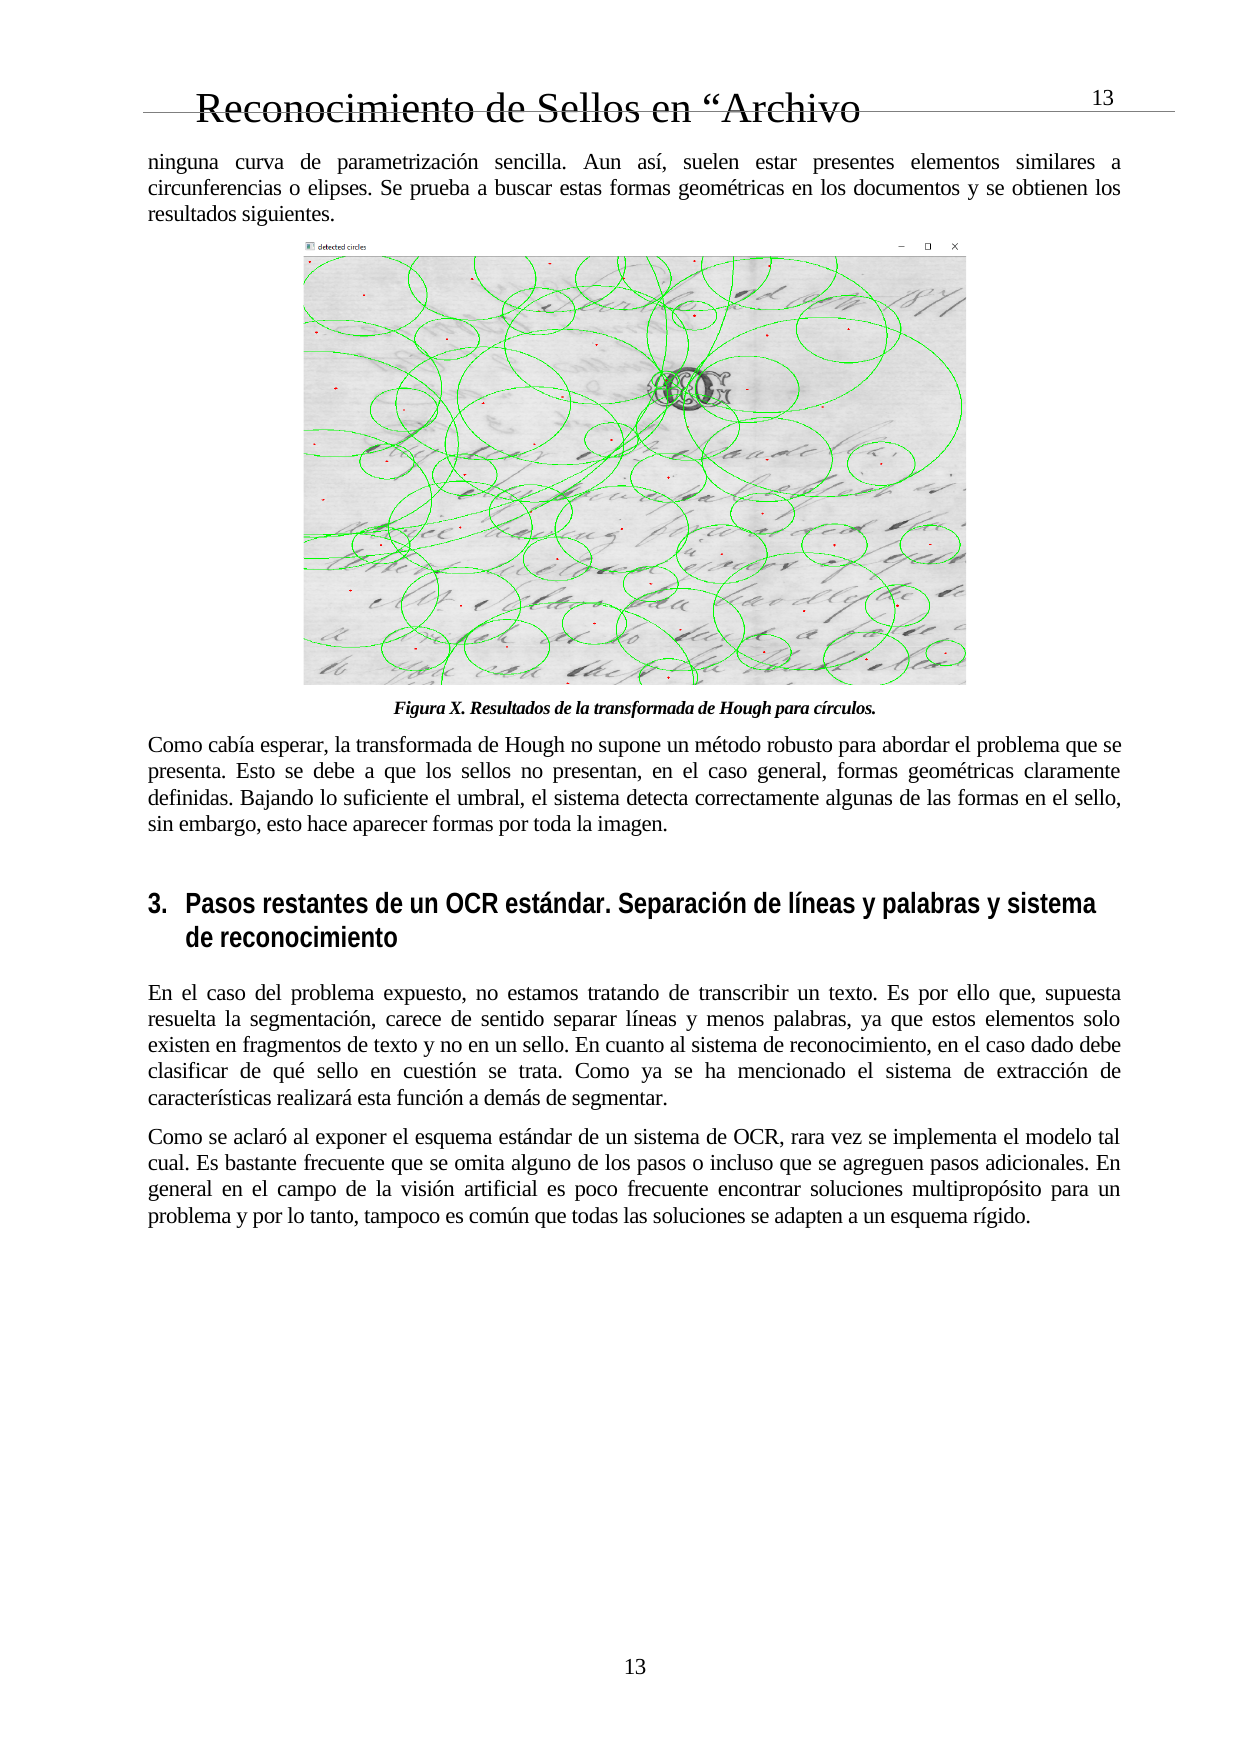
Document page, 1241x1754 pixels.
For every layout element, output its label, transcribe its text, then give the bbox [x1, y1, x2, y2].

text Figura X. Resultados de la transformada de Hough para círculos. [148, 697, 1122, 719]
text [148, 148, 1122, 227]
subtitle Pasos restantes de un OCR estándar. Separación de líneas y palabras y sistema de reconocimiento [148, 887, 1122, 953]
text Como se aclaró al exponer el esquema estándar de un sistema de OCR, rara vez se implementa el modelo tal cual. Es bastante frecuente que se omita alguno de los pasos o incluso que se agreguen pasos adicionales. En general en el campo de la visión artificial es poco frecuente encontrar soluciones multipropósito para un problema y por lo tanto, tampoco es común que todas las soluciones se adapten a un esquema rígido. [148, 1123, 1122, 1228]
picture [303, 239, 967, 685]
text Como cabía esperar, la transformada de Hough no supone un método robusto para abordar el problema que se presenta. Esto se debe a que los sellos no presentan, en el caso general, formas geométricas claramente definidas. Bajando lo suficiente el umbral, el sistema detecta correctamente algunas de las formas en el sello, sin embargo, esto hace aparecer formas por toda la imagen. [148, 731, 1122, 837]
text En el caso del problema expuesto, no estamos tratando de transcribir un texto. Es por ello que, supuesta resuelta la segmentación, carece de sentido separar líneas y menos palabras, ya que estos elementos solo existen en fragmentos de texto y no en un sello. En cuanto al sistema de reconocimiento, en el caso dado debe clasificar de qué sello en cuestión se trata. Como ya se ha mencionado el sistema de extracción de características realizará esta función a demás de segmentar. [148, 978, 1122, 1110]
